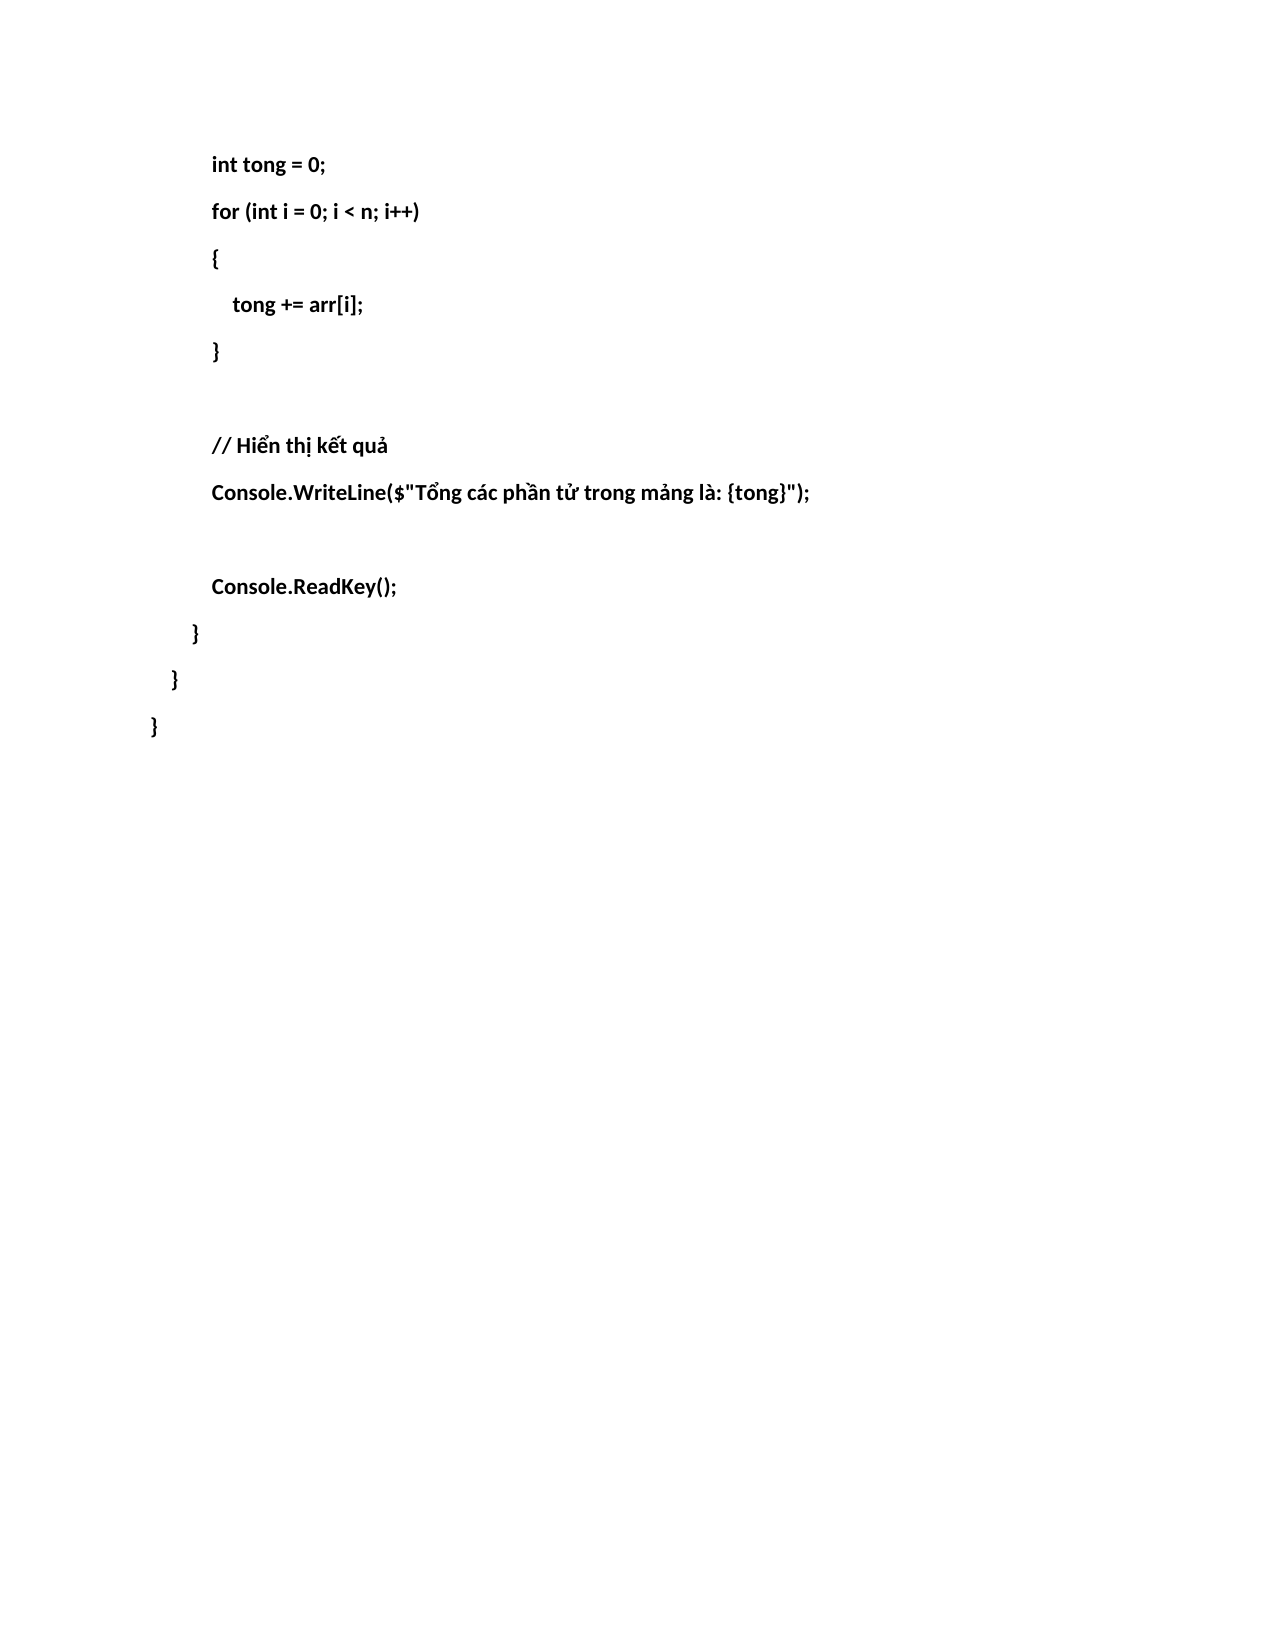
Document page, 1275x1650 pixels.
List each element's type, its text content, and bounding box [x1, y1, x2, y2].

text // Hiển thị kết quả [150, 431, 1125, 459]
text int tong = 0; [150, 150, 1125, 178]
text { [150, 244, 1125, 272]
text } [150, 666, 1125, 694]
text tong += arr[i]; [150, 291, 1125, 319]
text } [150, 712, 1125, 741]
text } [150, 337, 1125, 366]
text } [150, 619, 1125, 647]
text Console.ReadKey(); [150, 572, 1125, 600]
text for (int i = 0; i < n; i++) [150, 197, 1125, 225]
text Console.WriteLine($"Tổng các phần tử trong mảng là: {tong}"); [150, 478, 1125, 506]
